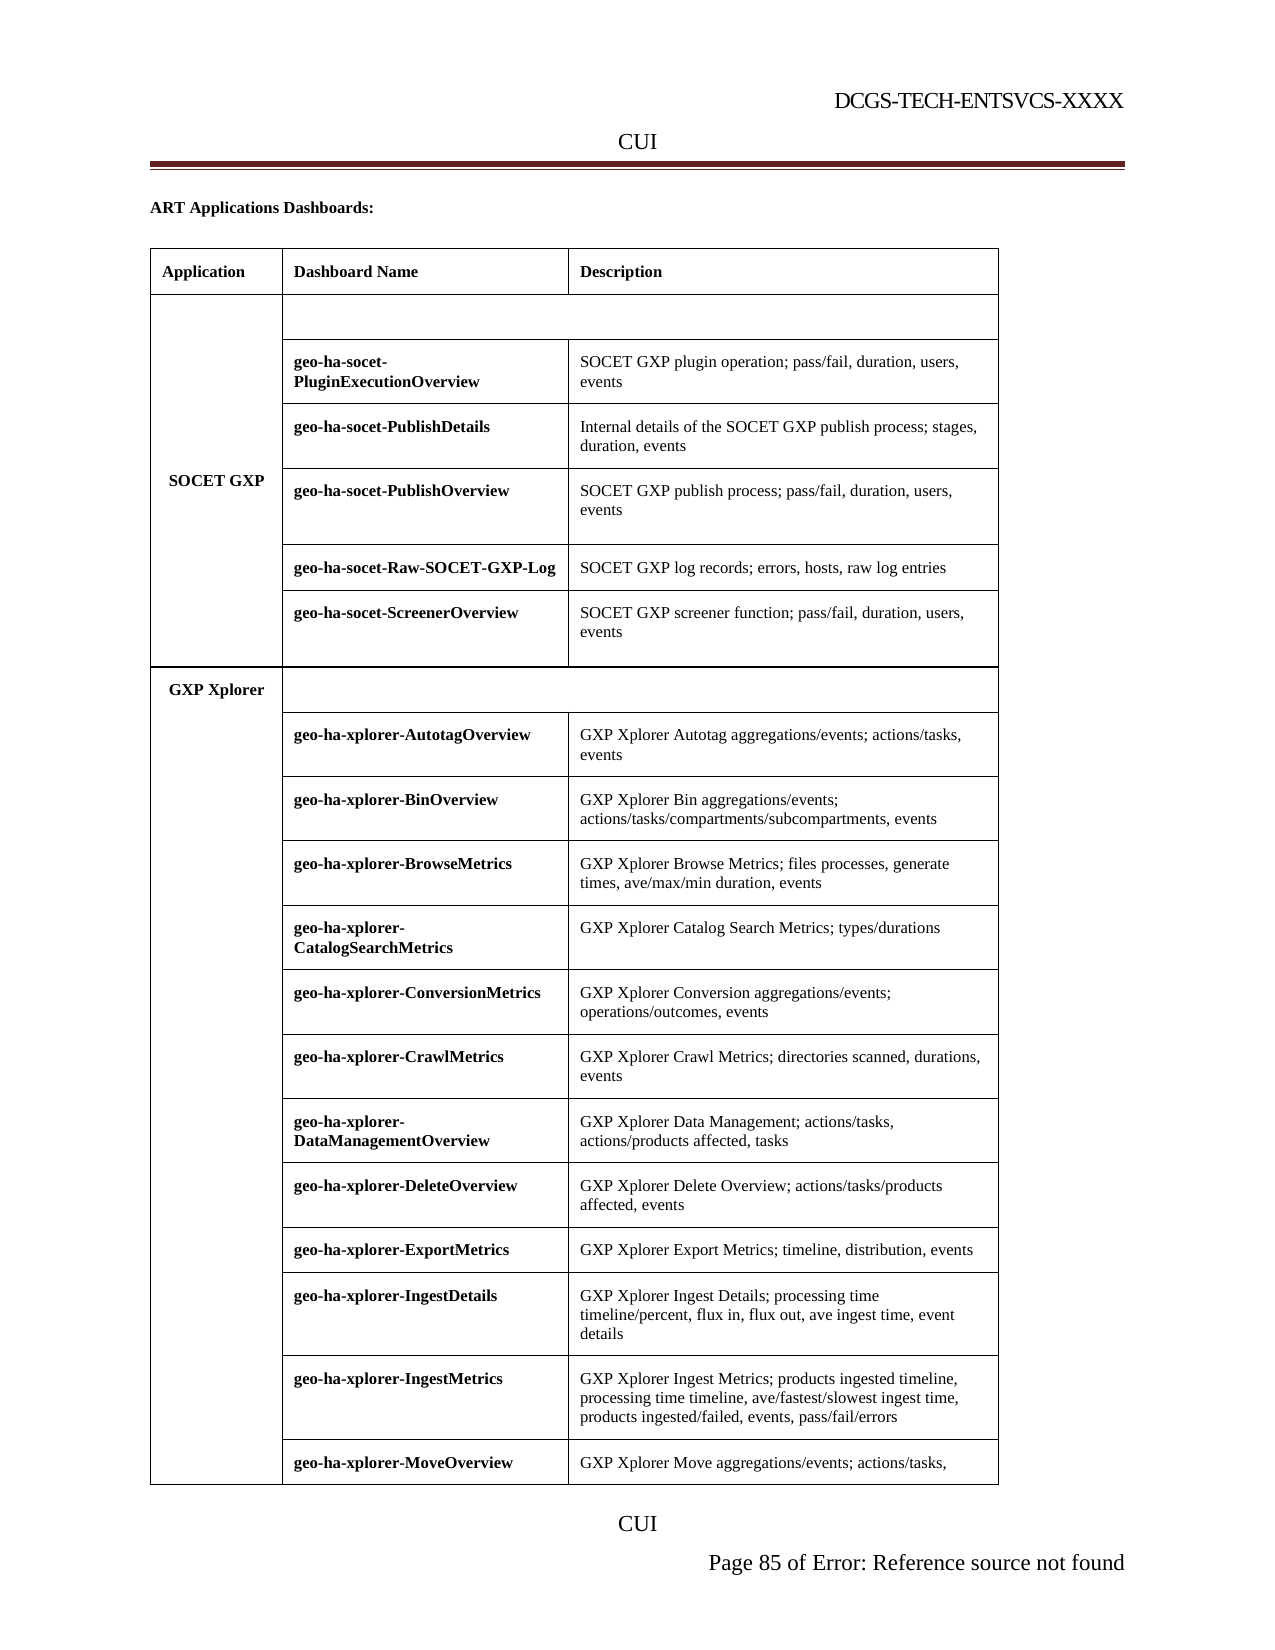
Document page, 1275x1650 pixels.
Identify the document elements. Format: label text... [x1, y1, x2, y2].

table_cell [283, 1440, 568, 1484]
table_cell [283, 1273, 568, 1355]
table_cell SOCET GXP plugin operation; pass/fail, duration, users, events [569, 340, 998, 403]
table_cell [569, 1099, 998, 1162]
table_cell SOCET GXP [151, 295, 282, 666]
table_cell GXP Xplorer Browse Metrics; files processes, generate times, ave/max/min duration, events [569, 841, 998, 905]
table_cell geo-ha-xplorer-AutotagOverview [283, 713, 568, 776]
table_header Description [569, 249, 998, 293]
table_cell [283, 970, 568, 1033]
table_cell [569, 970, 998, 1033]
table_cell Internal details of the SOCET GXP publish process; stages, duration, events [569, 404, 998, 467]
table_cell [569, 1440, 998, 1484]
table_cell [283, 295, 998, 339]
table_cell geo-ha-xplorer-BrowseMetrics [283, 841, 568, 905]
table_cell GXP Xplorer Autotag aggregations/events; actions/tasks, events [569, 713, 998, 776]
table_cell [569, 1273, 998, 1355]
table_cell geo-ha-xplorer-BinOverview [283, 777, 568, 840]
table_cell geo-ha-socet-PublishOverview [283, 469, 568, 544]
table_cell geo-ha-socet-PluginExecutionOverview [283, 340, 568, 403]
table_cell geo-ha-xplorer-CatalogSearchMetrics [283, 906, 568, 969]
table_cell geo-ha-socet-Raw-SOCET-GXP-Log [283, 545, 568, 589]
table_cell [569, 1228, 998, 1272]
table_cell GXP Xplorer [151, 668, 282, 1484]
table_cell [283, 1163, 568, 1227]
table_header Dashboard Name [283, 249, 568, 293]
table_cell SOCET GXP publish process; pass/fail, duration, users, events [569, 469, 998, 544]
table_cell geo-ha-socet-PublishDetails [283, 404, 568, 467]
table_cell [283, 668, 998, 712]
table_cell geo-ha-socet-ScreenerOverview [283, 591, 568, 666]
table_cell GXP Xplorer Bin aggregations/events; actions/tasks/compartments/subcompartments, events [569, 777, 998, 840]
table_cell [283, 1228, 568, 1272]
table_cell SOCET GXP screener function; pass/fail, duration, users, events [569, 591, 998, 666]
table_cell SOCET GXP log records; errors, hosts, raw log entries [569, 545, 998, 589]
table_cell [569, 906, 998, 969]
table_header Application [151, 249, 282, 293]
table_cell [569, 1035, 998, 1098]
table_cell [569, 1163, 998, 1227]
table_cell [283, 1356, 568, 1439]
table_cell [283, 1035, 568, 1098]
text ART Applications Dashboards: [150, 197, 1125, 217]
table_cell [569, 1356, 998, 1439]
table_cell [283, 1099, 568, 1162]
